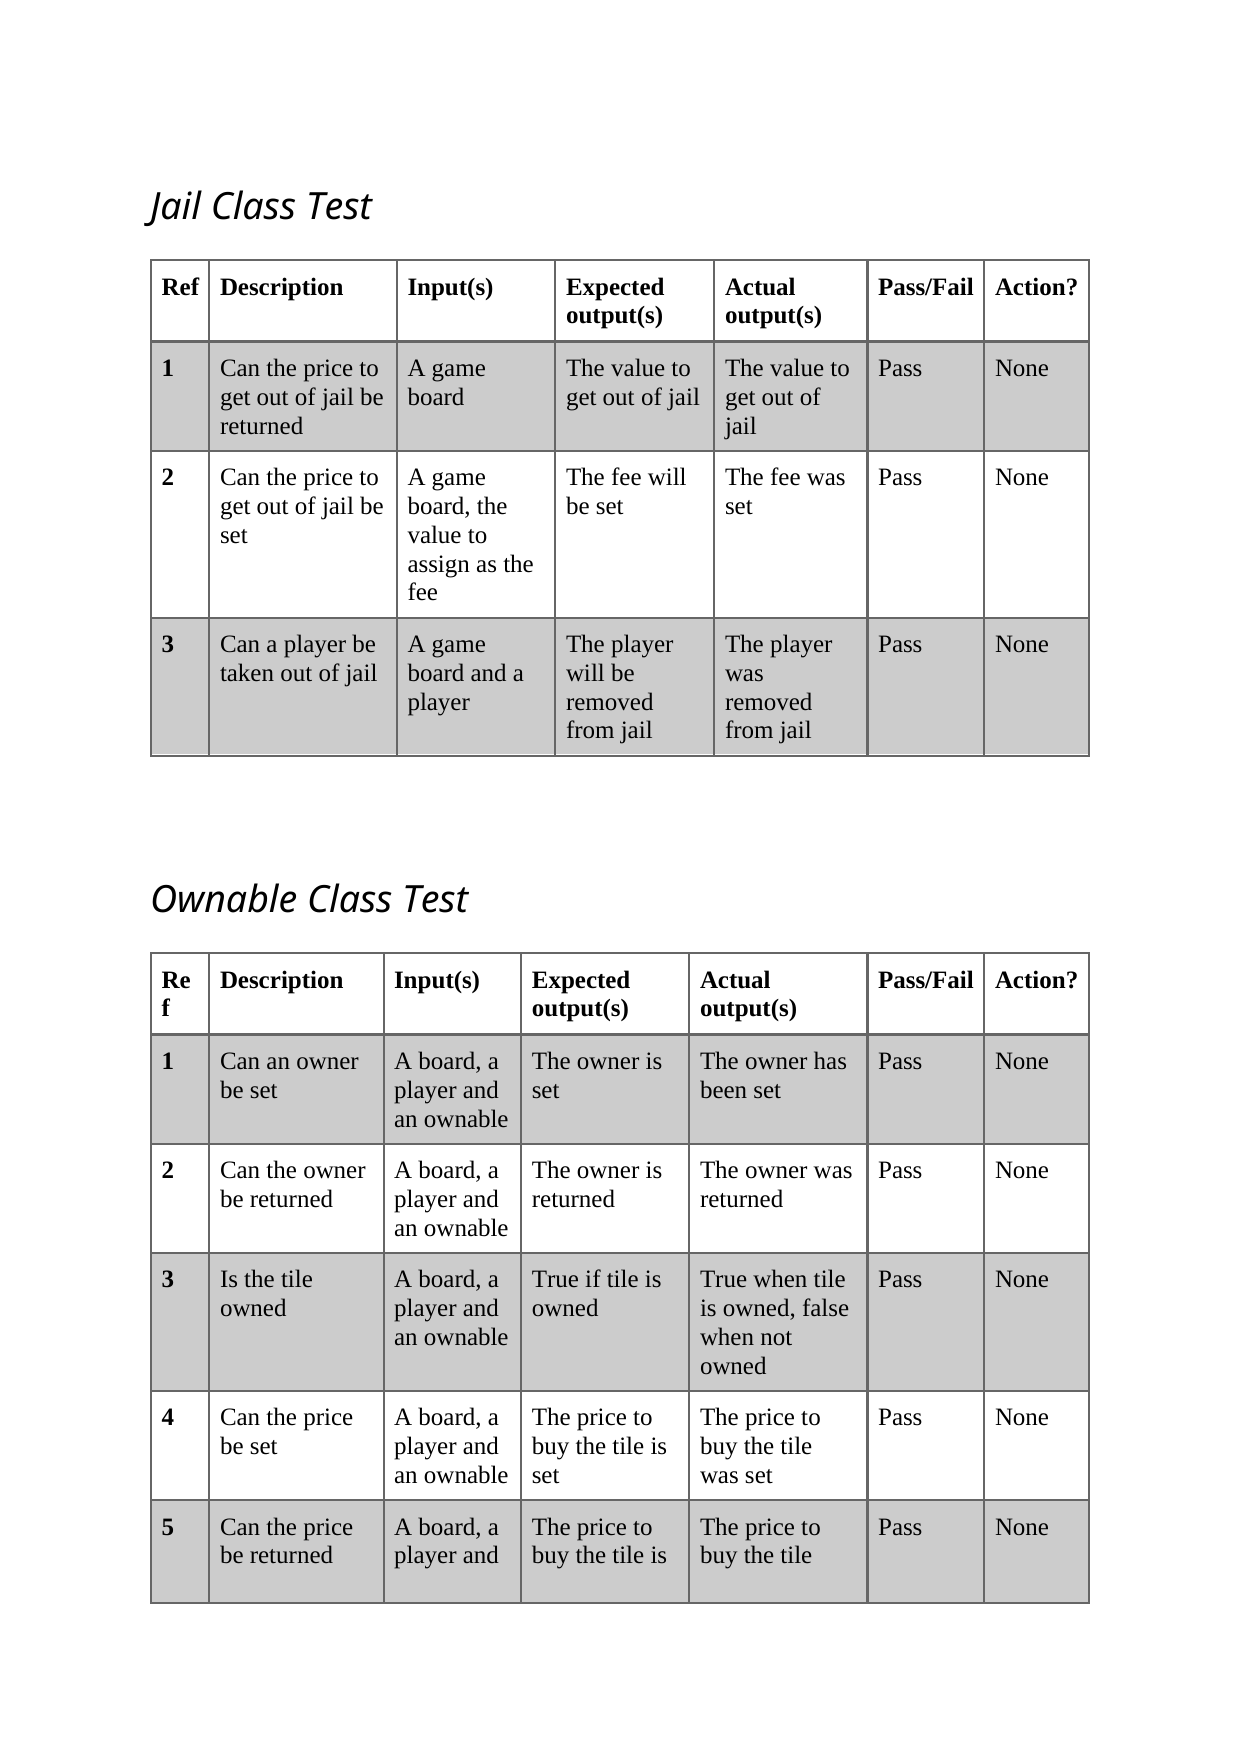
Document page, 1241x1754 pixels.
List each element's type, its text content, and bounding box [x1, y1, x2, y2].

subtitle Jail Class Test [150, 179, 1090, 230]
table_cell Pass [869, 619, 983, 754]
table_header Expected output(s) [522, 954, 688, 1033]
table_cell Pass [869, 1145, 983, 1252]
table_header Pass/Fail [869, 261, 983, 340]
table_cell A game board, the value to assign as the fee [398, 452, 554, 617]
table_cell The owner has been set [690, 1036, 866, 1143]
table_header Expected output(s) [556, 261, 713, 340]
table_cell None [985, 1145, 1088, 1252]
table_cell Pass [869, 1392, 983, 1499]
table_cell A board, a player and an ownable [385, 1145, 520, 1252]
table_cell Pass [869, 452, 983, 617]
table_cell None [985, 452, 1088, 617]
table_cell None [985, 1036, 1088, 1143]
table_header Pass/Fail [869, 954, 983, 1033]
table_cell 4 [152, 1392, 208, 1499]
table_cell The fee will be set [556, 452, 713, 617]
table_cell 1 [152, 1036, 208, 1143]
table_cell Can an owner be set [210, 1036, 383, 1143]
table_header Input(s) [398, 261, 554, 340]
table_cell The owner is set [522, 1036, 688, 1143]
table_cell Can the price be set [210, 1392, 383, 1499]
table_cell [690, 1501, 866, 1602]
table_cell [522, 1501, 688, 1602]
table_cell The owner was returned [690, 1145, 866, 1252]
table_cell Can the price to get out of jail be set [210, 452, 396, 617]
table_cell A game board and a player [398, 619, 554, 754]
table_header Input(s) [385, 954, 520, 1033]
table_cell None [985, 619, 1088, 754]
table_cell True when tile is owned, false when not owned [690, 1254, 866, 1390]
table_cell Is the tile owned [210, 1254, 383, 1390]
table_header Action? [985, 261, 1088, 340]
table_cell 5 [152, 1501, 208, 1602]
table_cell Can the owner be returned [210, 1145, 383, 1252]
table_header Ref [152, 261, 208, 340]
table_cell A board, a player and an ownable [385, 1036, 520, 1143]
table_cell The fee was set [715, 452, 866, 617]
table_cell Can the price to get out of jail be returned [210, 343, 396, 450]
table_cell A game board [398, 343, 554, 450]
table_cell 3 [152, 619, 208, 754]
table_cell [385, 1501, 520, 1602]
table_cell Pass [869, 1036, 983, 1143]
table_cell None [985, 1501, 1088, 1602]
table_cell The player will be removed from jail [556, 619, 713, 754]
table_cell Pass [869, 1254, 983, 1390]
subtitle Ownable Class Test [150, 872, 1090, 923]
table_cell 2 [152, 1145, 208, 1252]
table_cell The value to get out of jail [715, 343, 866, 450]
table_header Action? [985, 954, 1088, 1033]
table_cell None [985, 343, 1088, 450]
table_header Ref [152, 954, 208, 1033]
table_cell The player was removed from jail [715, 619, 866, 754]
table_cell 3 [152, 1254, 208, 1390]
table_cell The value to get out of jail [556, 343, 713, 450]
table_header Description [210, 954, 383, 1033]
table_cell The price to buy the tile was set [690, 1392, 866, 1499]
table_cell Pass [869, 1501, 983, 1602]
table_cell 1 [152, 343, 208, 450]
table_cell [210, 1501, 383, 1602]
table_cell None [985, 1392, 1088, 1499]
table_cell None [985, 1254, 1088, 1390]
table_header Actual output(s) [690, 954, 866, 1033]
table_cell Can a player be taken out of jail [210, 619, 396, 754]
table_cell True if tile is owned [522, 1254, 688, 1390]
table_cell The price to buy the tile is set [522, 1392, 688, 1499]
table_cell The owner is returned [522, 1145, 688, 1252]
table_header Actual output(s) [715, 261, 866, 340]
table_header Description [210, 261, 396, 340]
table_cell Pass [869, 343, 983, 450]
table_cell A board, a player and an ownable [385, 1254, 520, 1390]
table_cell A board, a player and an ownable [385, 1392, 520, 1499]
table_cell 2 [152, 452, 208, 617]
